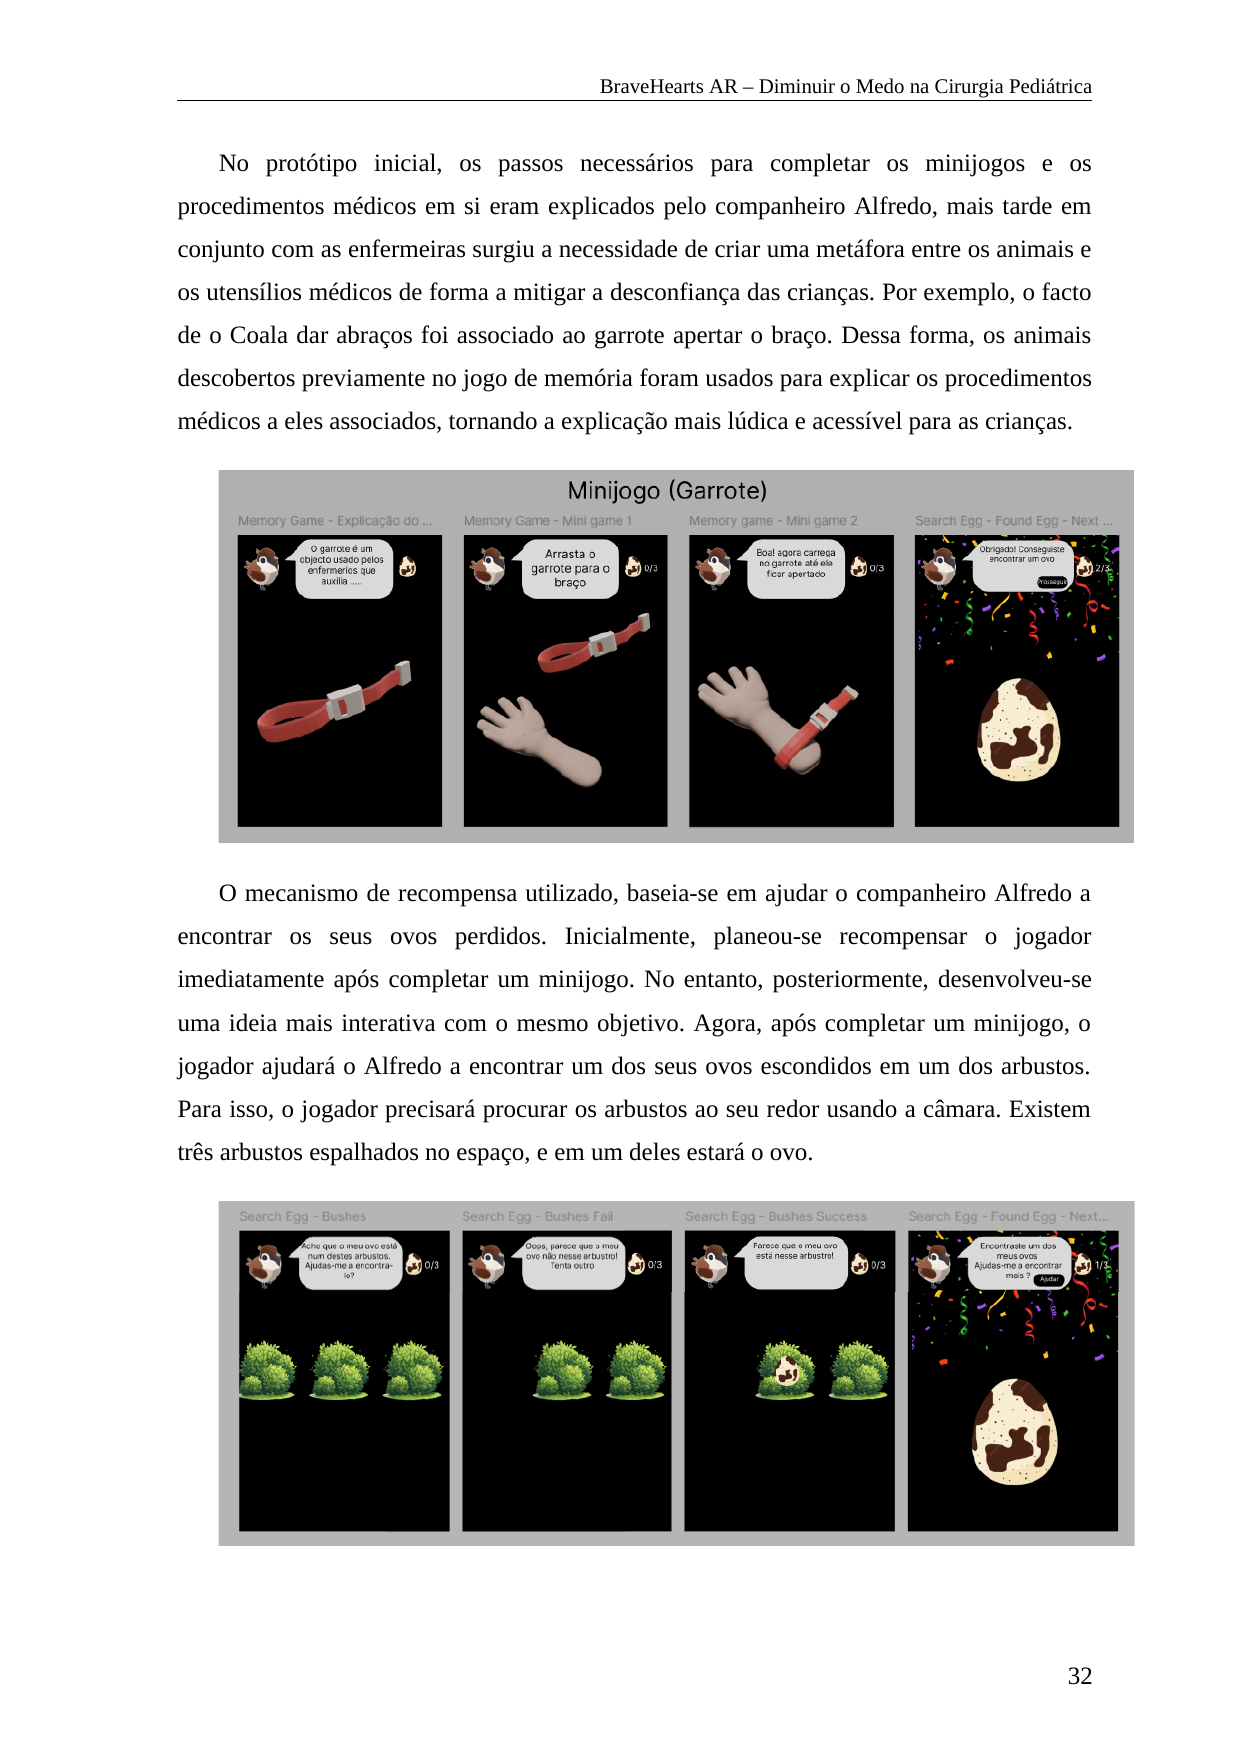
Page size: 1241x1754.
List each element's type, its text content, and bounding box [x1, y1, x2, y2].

text No protótipo inicial, os passos necessários para completar os minijogos e os procedimentos médicos em si eram explicados pelo companheiro Alfredo, mais tarde em conjunto com as enfermeiras surgiu a necessidade de criar uma metáfora entre os animais e os utensílios médicos de forma a mitigar a desconfiança das crianças. Por exemplo, o facto de o Coala dar abraços foi associado ao garrote apertar o braço. Dessa forma, os animais descobertos previamente no jogo de memória foram usados para explicar os procedimentos médicos a eles associados, tornando a explicação mais lúdica e acessível para as crianças. [177, 148, 1092, 435]
text O mecanismo de recompensa utilizado, baseia-se em ajudar o companheiro Alfredo a encontrar os seus ovos perdidos. Inicialmente, planeou-se recompensar o jogador imediatamente após completar um minijogo. No entanto, posteriormente, desenvolveu-se uma ideia mais interativa com o mesmo objetivo. Agora, após completar um minijogo, o jogador ajudará o Alfredo a encontrar um dos seus ovos escondidos em um dos arbustos. Para isso, o jogador precisará procurar os arbustos ao seu redor usando a câmara. Existem três arbustos espalhados no espaço, e em um deles estará o ovo. [177, 878, 1092, 1166]
picture [218, 1201, 1135, 1546]
picture [218, 470, 1134, 843]
